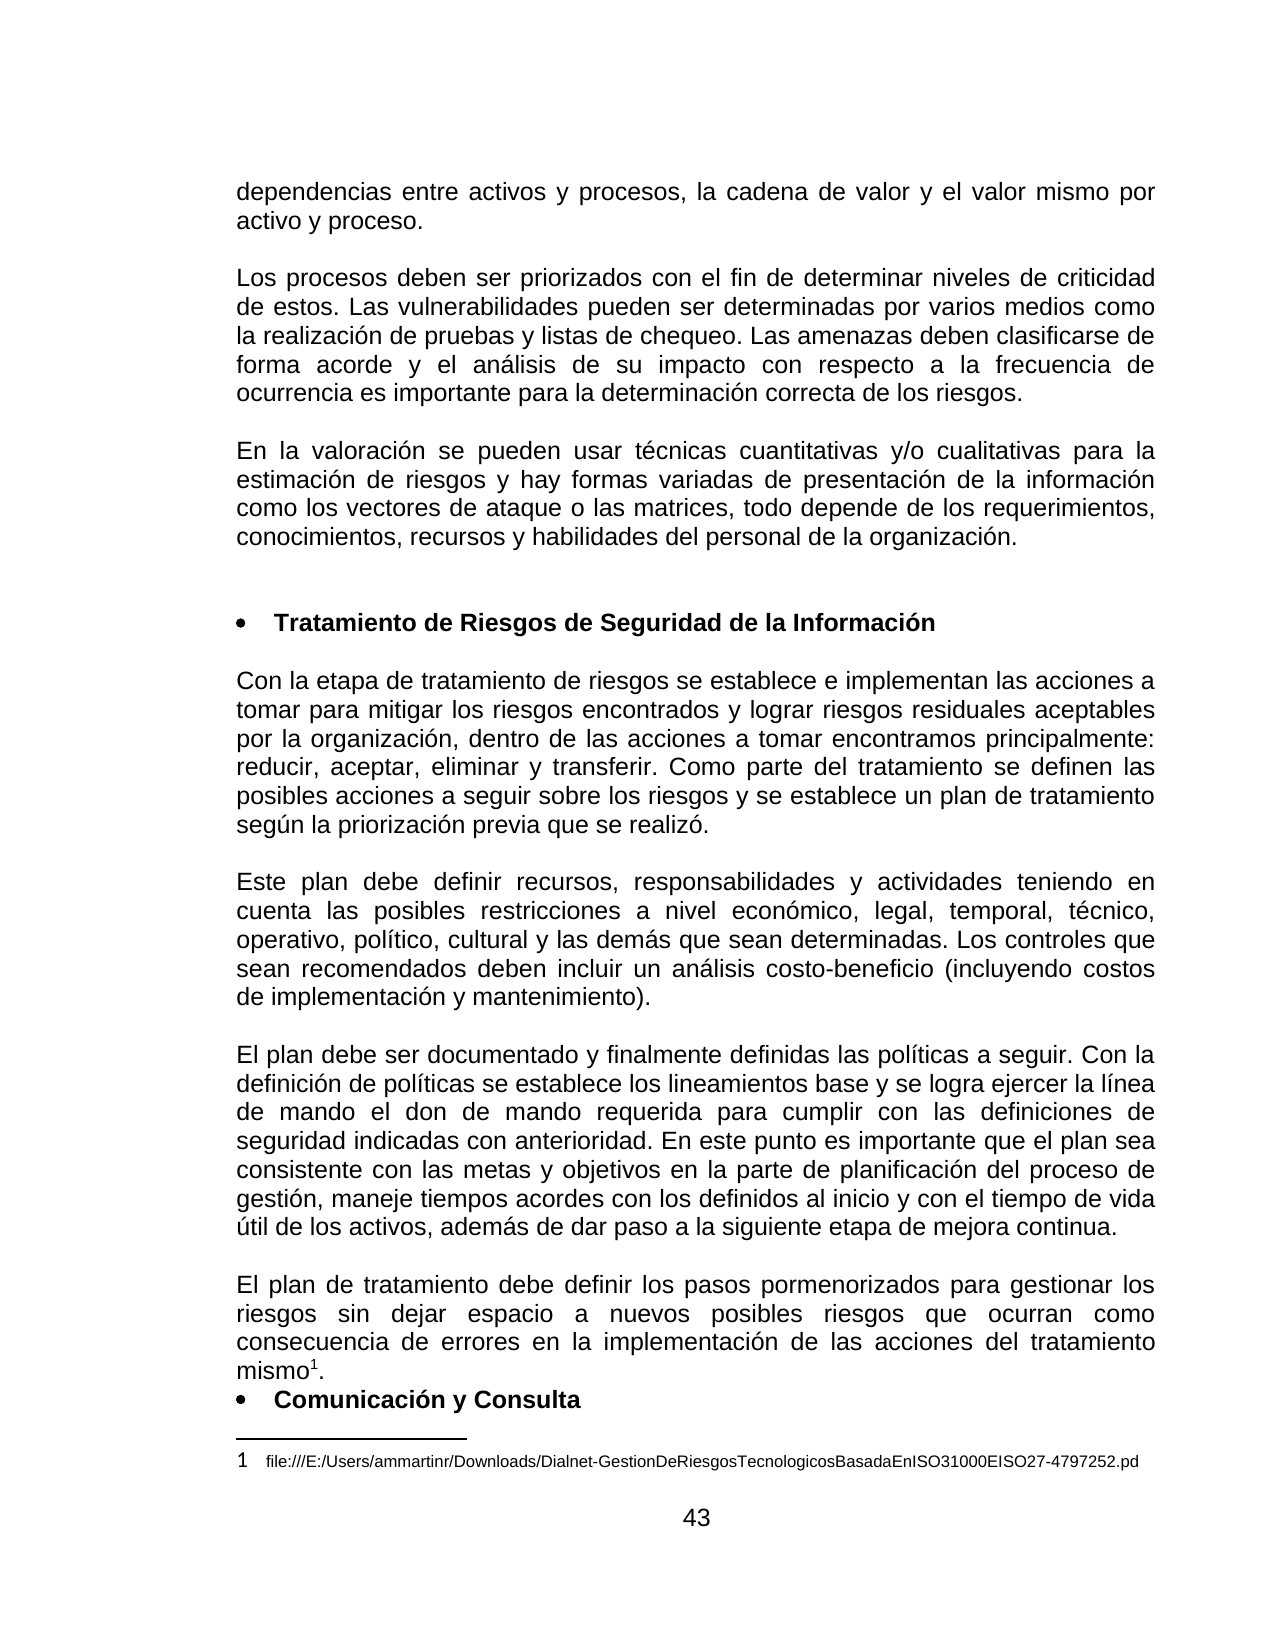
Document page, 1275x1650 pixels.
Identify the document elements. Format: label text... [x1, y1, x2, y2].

list Comunicación y Consulta [236, 1385, 1157, 1414]
list Tratamiento de Riesgos de Seguridad de la Información [236, 608, 1157, 637]
text Este plan debe definir recursos, responsabilidades y actividades teniendo en cuenta las posibles restricciones a nivel económico, legal, temporal, técnico, operativo, político, cultural y las demás que sean determinadas. Los controles que sean recomendados deben incluir un análisis costo-beneficio (incluyendo costos de implementación y mantenimiento). [236, 867, 1157, 1011]
text Con la etapa de tratamiento de riesgos se establece e implementan las acciones a tomar para mitigar los riesgos encontrados y lograr riesgos residuales aceptables por la organización, dentro de las acciones a tomar encontramos principalmente: reducir, aceptar, eliminar y transferir. Como parte del tratamiento se definen las posibles acciones a seguir sobre los riesgos y se establece un plan de tratamiento según la priorización previa que se realizó. [236, 666, 1157, 838]
text Los procesos deben ser priorizados con el fin de determinar niveles de criticidad de estos. Las vulnerabilidades pueden ser determinadas por varios medios como la realización de pruebas y listas de chequeo. Las amenazas deben clasificarse de forma acorde y el análisis de su impacto con respecto a la frecuencia de ocurrencia es importante para la determinación correcta de los riesgos. [236, 263, 1157, 407]
text El plan de tratamiento debe definir los pasos pormenorizados para gestionar los riesgos sin dejar espacio a nuevos posibles riesgos que ocurran como consecuencia de errores en la implementación de las acciones del tratamiento mismo. [236, 1270, 1157, 1385]
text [236, 177, 1157, 235]
text El plan debe ser documentado y finalmente definidas las políticas a seguir. Con la definición de políticas se establece los lineamientos base y se logra ejercer la línea de mando el don de mando requerida para cumplir con las definiciones de seguridad indicadas con anterioridad. En este punto es importante que el plan sea consistente con las metas y objetivos en la parte de planificación del proceso de gestión, maneje tiempos acordes con los definidos al inicio y con el tiempo de vida útil de los activos, además de dar paso a la siguiente etapa de mejora continua. [236, 1040, 1157, 1241]
text En la valoración se pueden usar técnicas cuantitativas y/o cualitativas para la estimación de riesgos y hay formas variadas de presentación de la información como los vectores de ataque o las matrices, todo depende de los requerimientos, conocimientos, recursos y habilidades del personal de la organización. [236, 436, 1157, 551]
